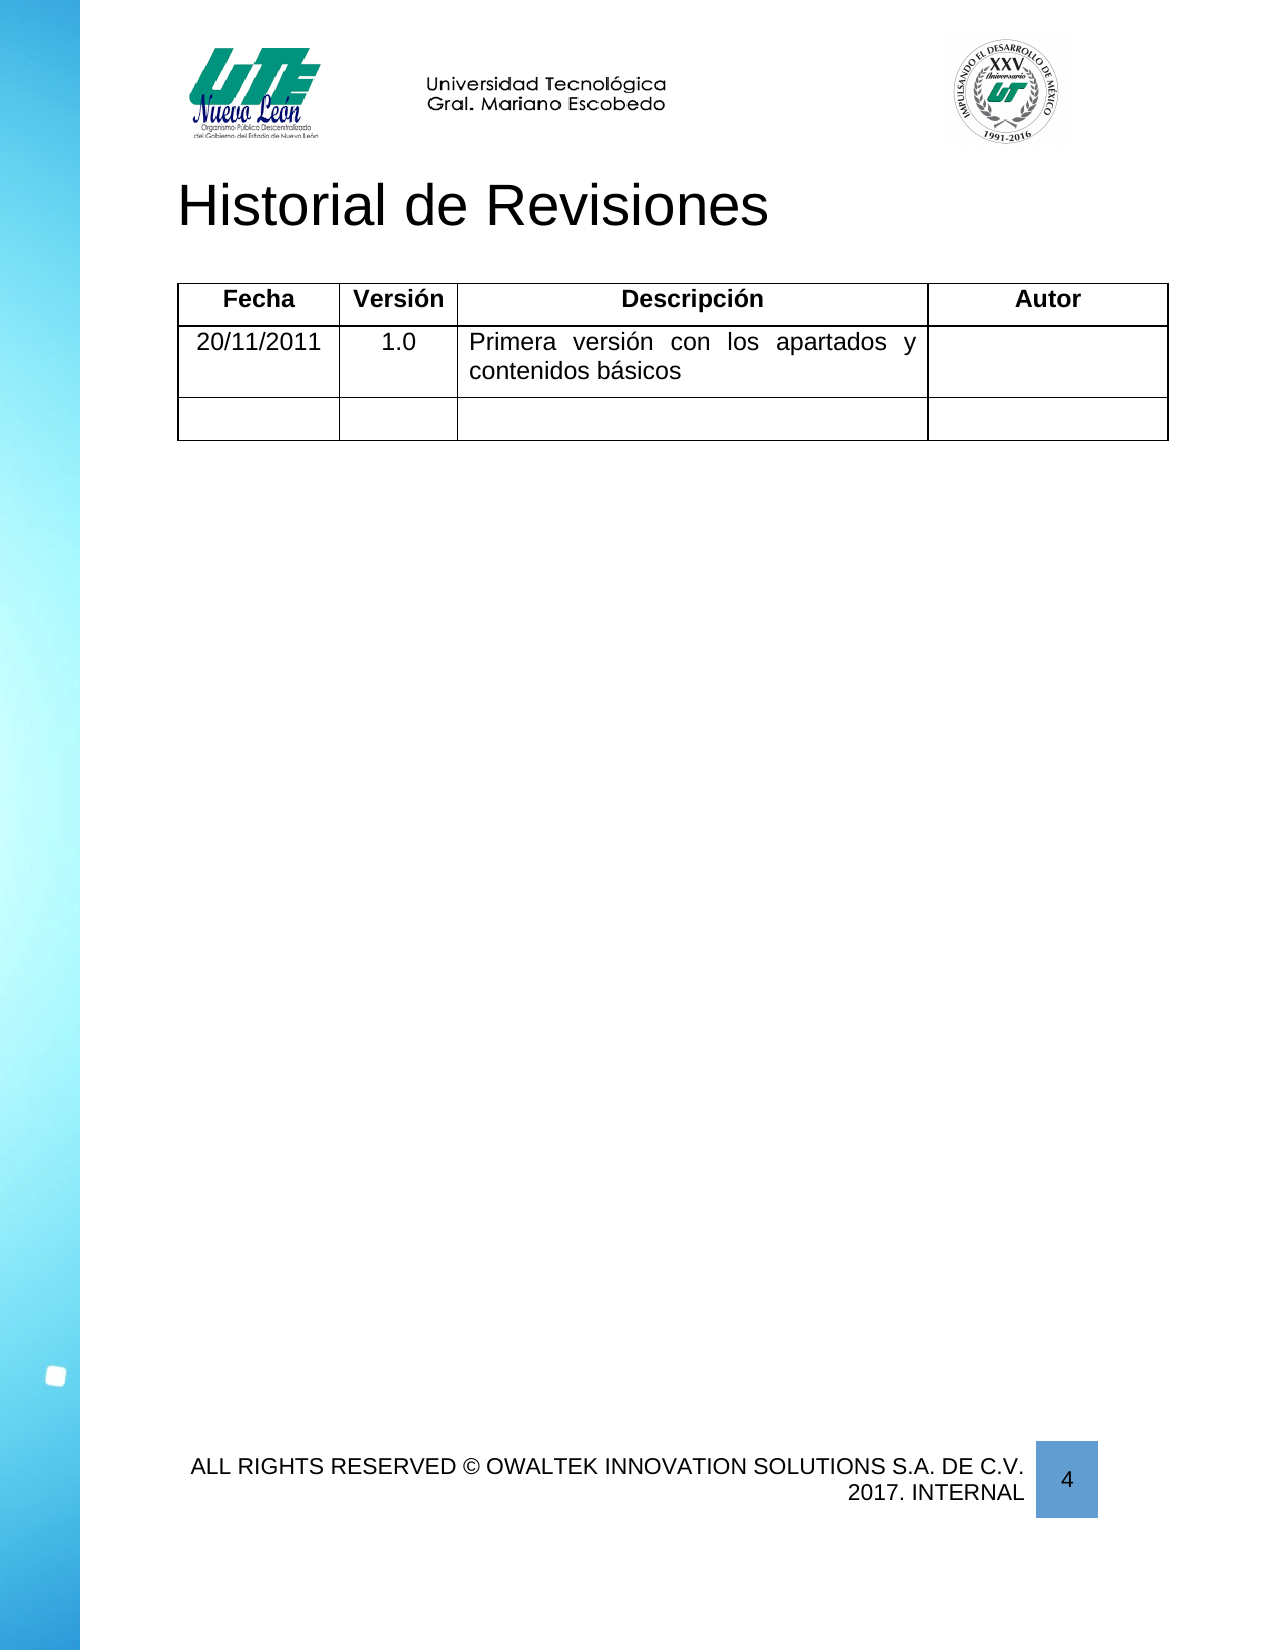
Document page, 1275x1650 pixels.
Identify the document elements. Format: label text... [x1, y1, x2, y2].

table_header Autor [929, 284, 1167, 325]
picture [0, 0, 80, 1650]
picture [945, 34, 1071, 148]
picture [177, 48, 775, 138]
table_cell [179, 398, 339, 440]
table_cell Primera versión con los apartados y contenidos básicos [458, 327, 927, 397]
table_header Versión [340, 284, 457, 325]
table_header Fecha [179, 284, 339, 325]
table_cell 20/11/2011 [179, 327, 339, 397]
table_cell [340, 398, 457, 440]
table_cell 1.0 [340, 327, 457, 397]
table_cell [929, 398, 1167, 440]
table_header Descripción [458, 284, 927, 325]
table_cell [929, 327, 1167, 397]
table_cell [458, 398, 927, 440]
title Historial de Revisiones [177, 170, 1098, 237]
